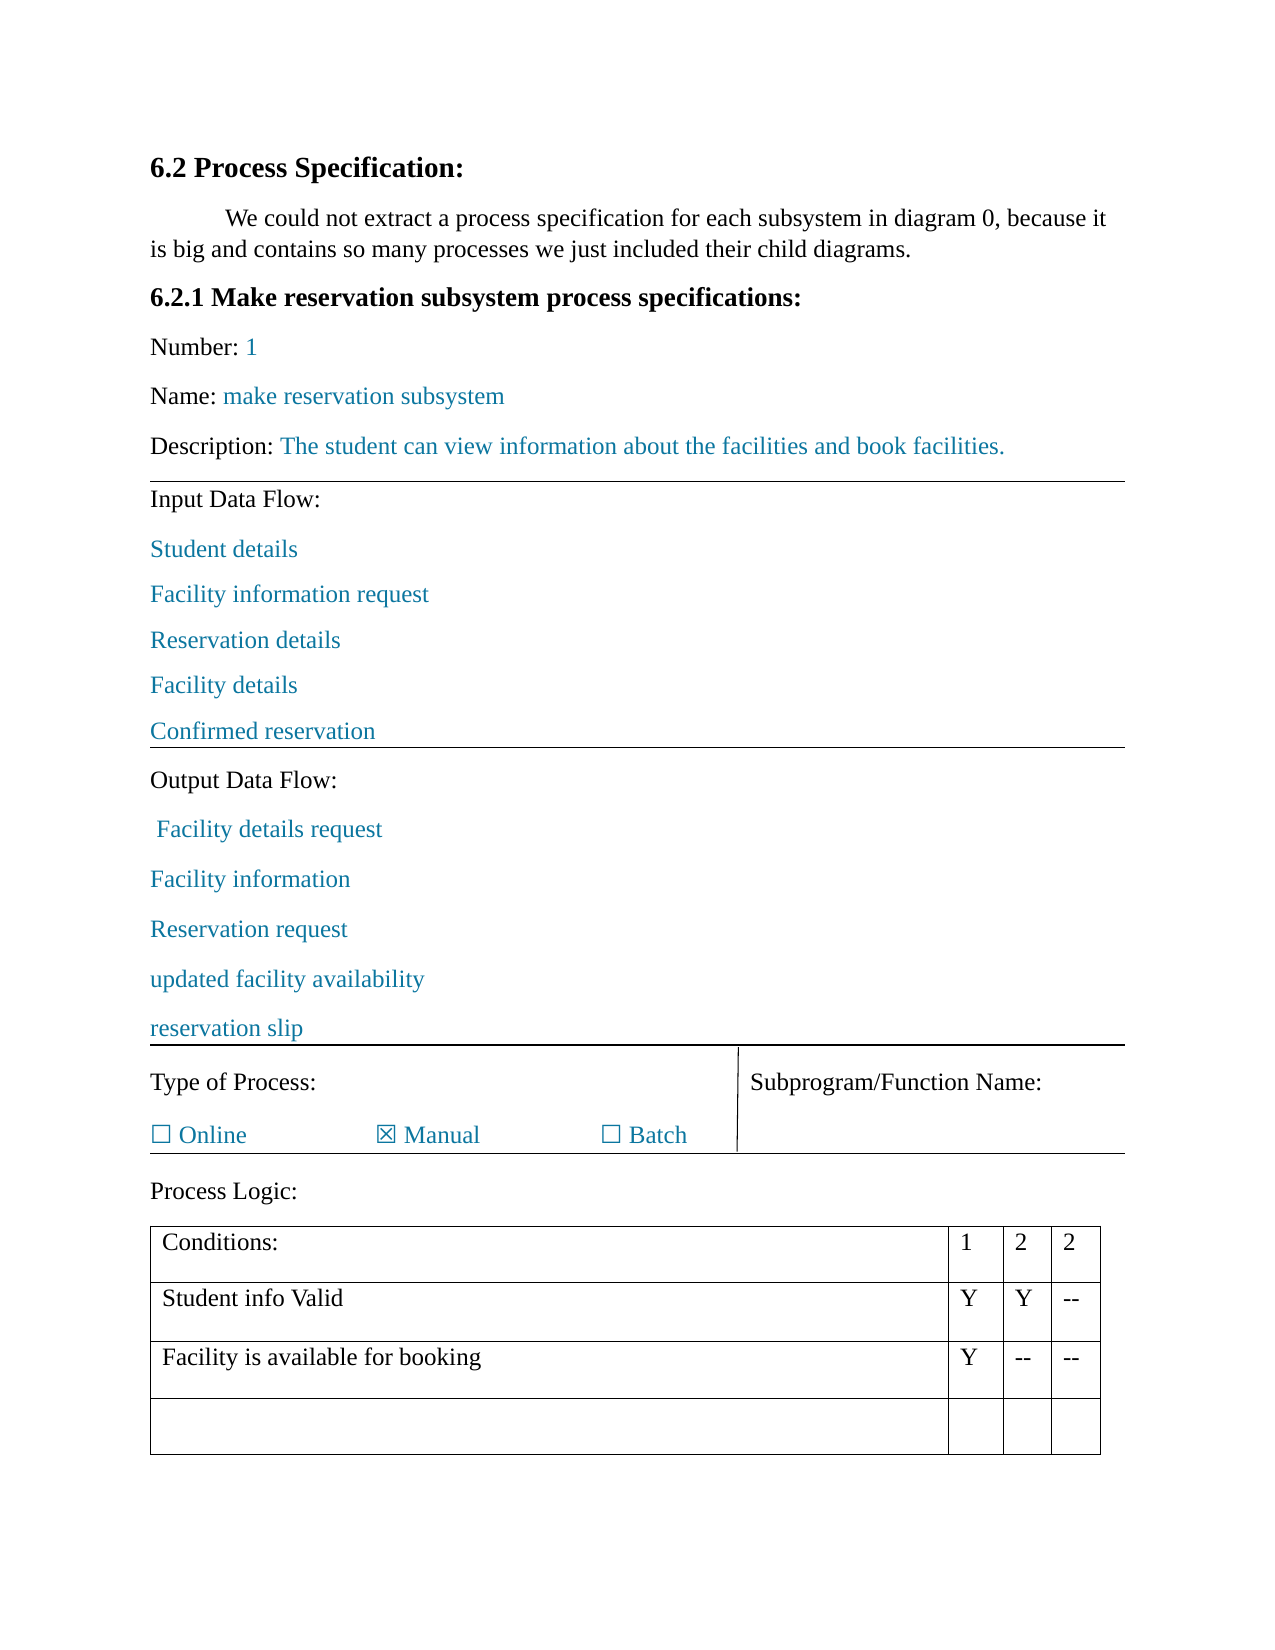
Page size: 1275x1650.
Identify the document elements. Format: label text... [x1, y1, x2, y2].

text Description: The student can view information about the facilities and book facilities. [150, 431, 1125, 460]
table_header 2 [1004, 1227, 1051, 1282]
table_cell Facility is available for booking [151, 1342, 948, 1398]
text Facility information [150, 864, 1125, 893]
text 6.2.1 Make reservation subsystem process specifications: [150, 282, 1125, 313]
text Process Logic: [150, 1176, 1125, 1204]
text Name: make reservation subsystem [150, 381, 1125, 410]
table_cell -- [1052, 1283, 1100, 1341]
text Facility details [150, 667, 1125, 699]
table_cell [1052, 1399, 1100, 1454]
table_cell -- [1052, 1342, 1100, 1398]
text Type of Process: Subprogram/Function Name: [150, 1067, 737, 1095]
text Confirmed reservation [150, 712, 1125, 747]
table_header 2 [1052, 1227, 1100, 1282]
text Number: 1 [150, 332, 1125, 361]
picture [271, 970, 275, 987]
text Student details [150, 531, 1125, 563]
text Reservation details [150, 621, 1125, 654]
table_cell -- [1004, 1342, 1051, 1398]
table_cell [151, 1399, 948, 1454]
text reservation slip [150, 1013, 1125, 1044]
text We could not extract a process specification for each subsystem in diagram 0, because it is big and contains so many processes we just included their child diagrams. [150, 203, 1125, 263]
text updated facility availability [150, 964, 1125, 992]
table_cell [1004, 1399, 1051, 1454]
text Reservation request [150, 914, 1125, 943]
text Input Data Flow: [150, 482, 1125, 513]
table_header Conditions: [151, 1227, 948, 1282]
text Type of Process: Subprogram/Function Name: [739, 1067, 1125, 1095]
picture [214, 926, 219, 934]
text Facility information request [150, 576, 1125, 608]
table_header 1 [949, 1227, 1003, 1282]
table_cell Student info Valid [151, 1283, 948, 1341]
picture [214, 637, 219, 645]
text 6.2 Process Specification: [150, 150, 1125, 183]
table_cell [949, 1399, 1003, 1454]
table_cell Y [949, 1283, 1003, 1341]
table_cell Y [949, 1342, 1003, 1398]
table_cell Y [1004, 1283, 1051, 1341]
picture [339, 393, 344, 401]
text Facility details request [150, 814, 1125, 843]
text Output Data Flow: [150, 765, 1125, 794]
text Online Manual Batch [150, 1116, 1125, 1153]
